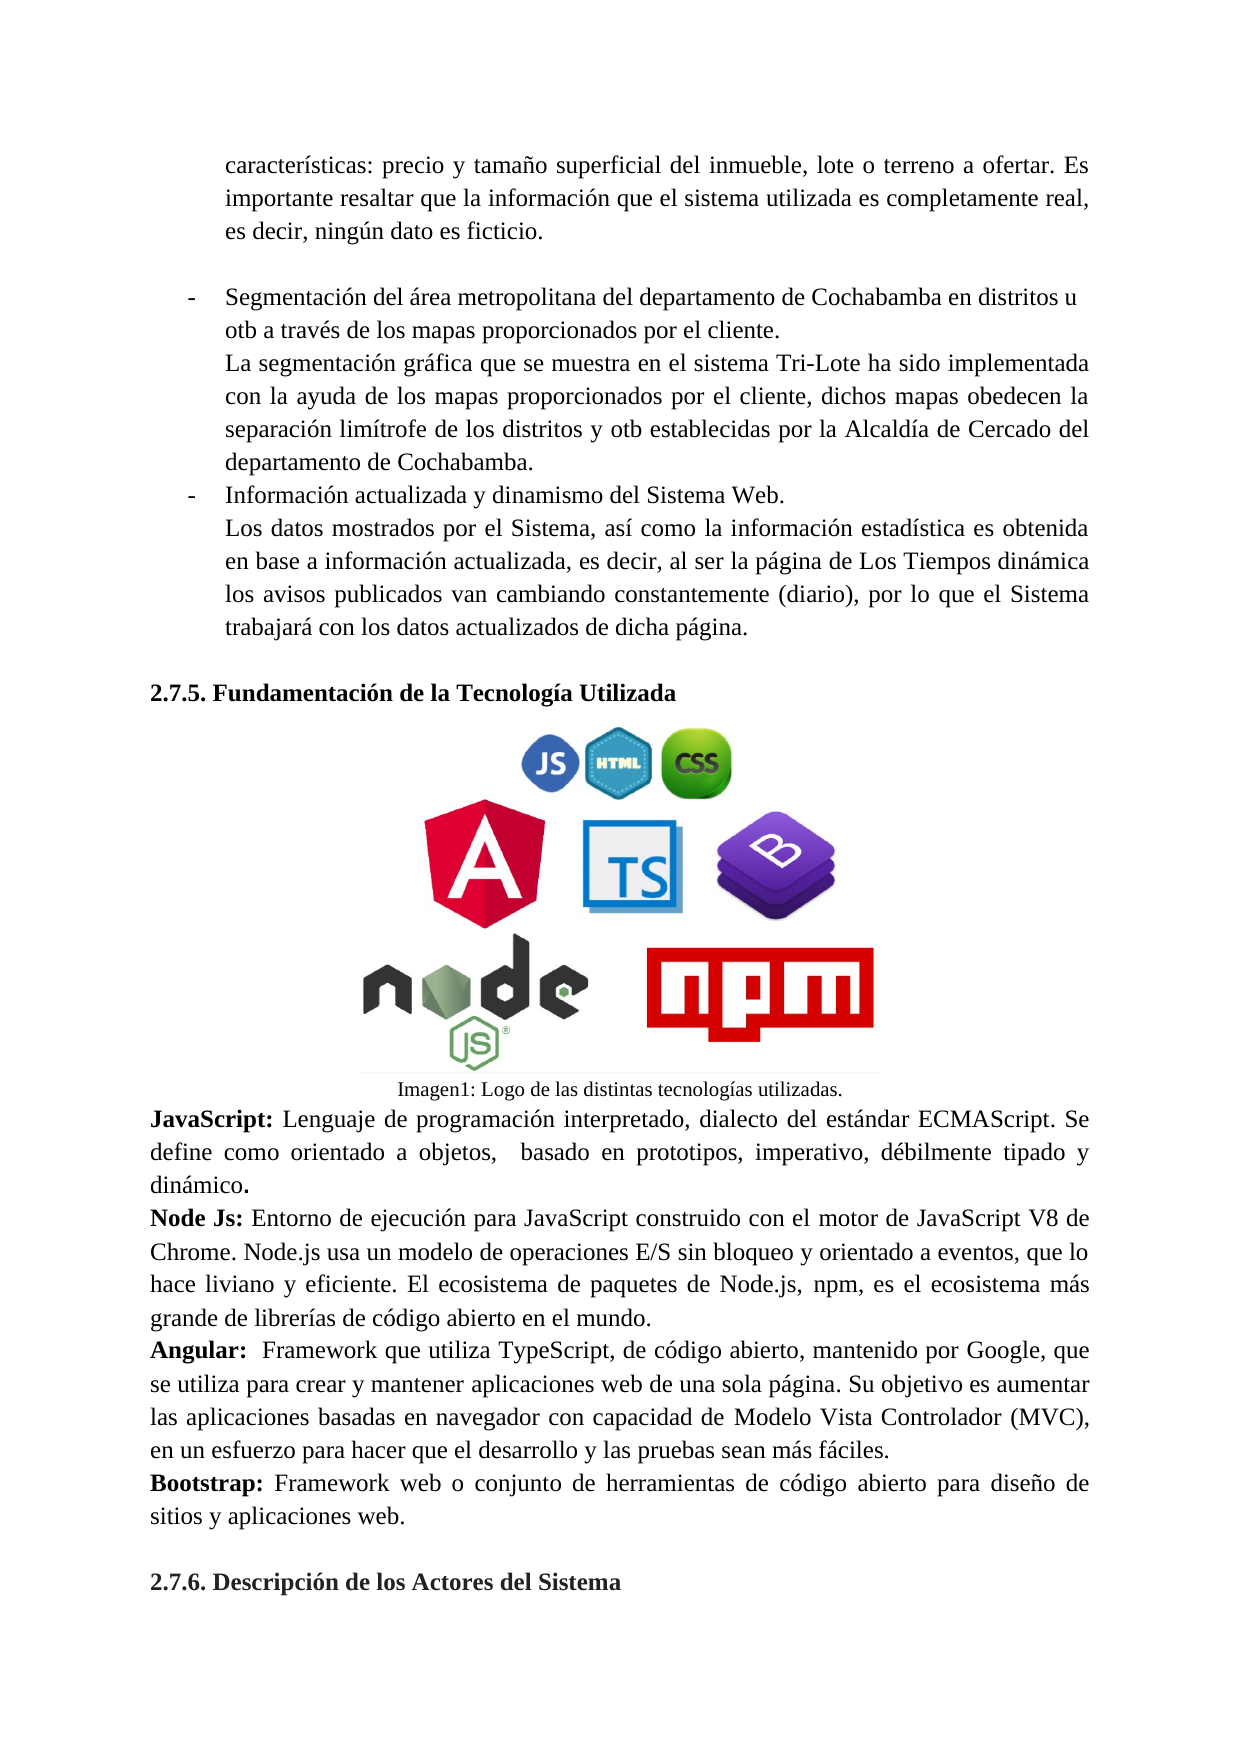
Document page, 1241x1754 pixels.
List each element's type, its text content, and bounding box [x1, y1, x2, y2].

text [225, 150, 1090, 245]
text Imagen1: Logo de las distintas tecnologías utilizadas. [150, 1077, 1090, 1101]
text Angular: Framework que utiliza TypeScript, de código abierto, mantenido por Google, que se utiliza para crear y mantener aplicaciones web de una sola página. Su objetivo es aumentar las aplicaciones basadas en navegador con capacidad de Modelo Vista Controlador (MVC), en un esfuerzo para hacer que el desarrollo y las pruebas sean más fáciles. [150, 1336, 1090, 1369]
text 2.7.5. Fundamentación de la Tecnología Utilizada [150, 678, 1090, 707]
text Node Js: Entorno de ejecución para JavaScript construido con el motor de JavaScript V8 de Chrome. Node.js usa un modelo de operaciones E/S sin bloqueo y orientado a eventos, que lo hace liviano y eficiente. El ecosistema de paquetes de Node.js, npm, es el ecosistema más grande de librerías de código abierto en el mundo. [150, 1298, 1090, 1331]
text Node Js: Entorno de ejecución para JavaScript construido con el motor de JavaScript V8 de Chrome. Node.js usa un modelo de operaciones E/S sin bloqueo y orientado a eventos, que lo hace liviano y eficiente. El ecosistema de paquetes de Node.js, npm, es el ecosistema más grande de librerías de código abierto en el mundo. [150, 1203, 1090, 1237]
list Información actualizada y dinamismo del Sistema Web. [187, 480, 1090, 509]
text JavaScript: Lenguaje de programación interpretado, dialecto del estándar ECMAScript. Se define como orientado a objetos, ​ basado en prototipos, imperativo, débilmente tipado y dinámico. [150, 1104, 1090, 1138]
picture [357, 711, 883, 1073]
text Bootstrap: Framework web o conjunto de herramientas de código abierto para diseño de sitios y aplicaciones web. [150, 1468, 1090, 1529]
text JavaScript: Lenguaje de programación interpretado, dialecto del estándar ECMAScript. Se define como orientado a objetos, ​ basado en prototipos, imperativo, débilmente tipado y dinámico. [150, 1166, 1090, 1199]
text Los datos mostrados por el Sistema, así como la información estadística es obtenida en base a información actualizada, es decir, al ser la página de Los Tiempos dinámica los avisos publicados van cambiando constantemente (diario), por lo que el Sistema trabajará con los datos actualizados de dicha página. [225, 513, 1090, 641]
text Angular: Framework que utiliza TypeScript, de código abierto, mantenido por Google, que se utiliza para crear y mantener aplicaciones web de una sola página. Su objetivo es aumentar las aplicaciones basadas en navegador con capacidad de Modelo Vista Controlador (MVC), en un esfuerzo para hacer que el desarrollo y las pruebas sean más fáciles. [150, 1430, 1090, 1463]
text La segmentación gráfica que se muestra en el sistema Tri-Lote ha sido implementada con la ayuda de los mapas proporcionados por el cliente, dichos mapas obedecen la separación limítrofe de los distritos y otb establecidas por la Alcaldía de Cercado del departamento de Cochabamba. [225, 348, 1090, 476]
text 2.7.6. Descripción de los Actores del Sistema [150, 1567, 1090, 1596]
list Segmentación del área metropolitana del departamento de Cochabamba en distritos u otb a través de los mapas proporcionados por el cliente. [187, 282, 1090, 344]
